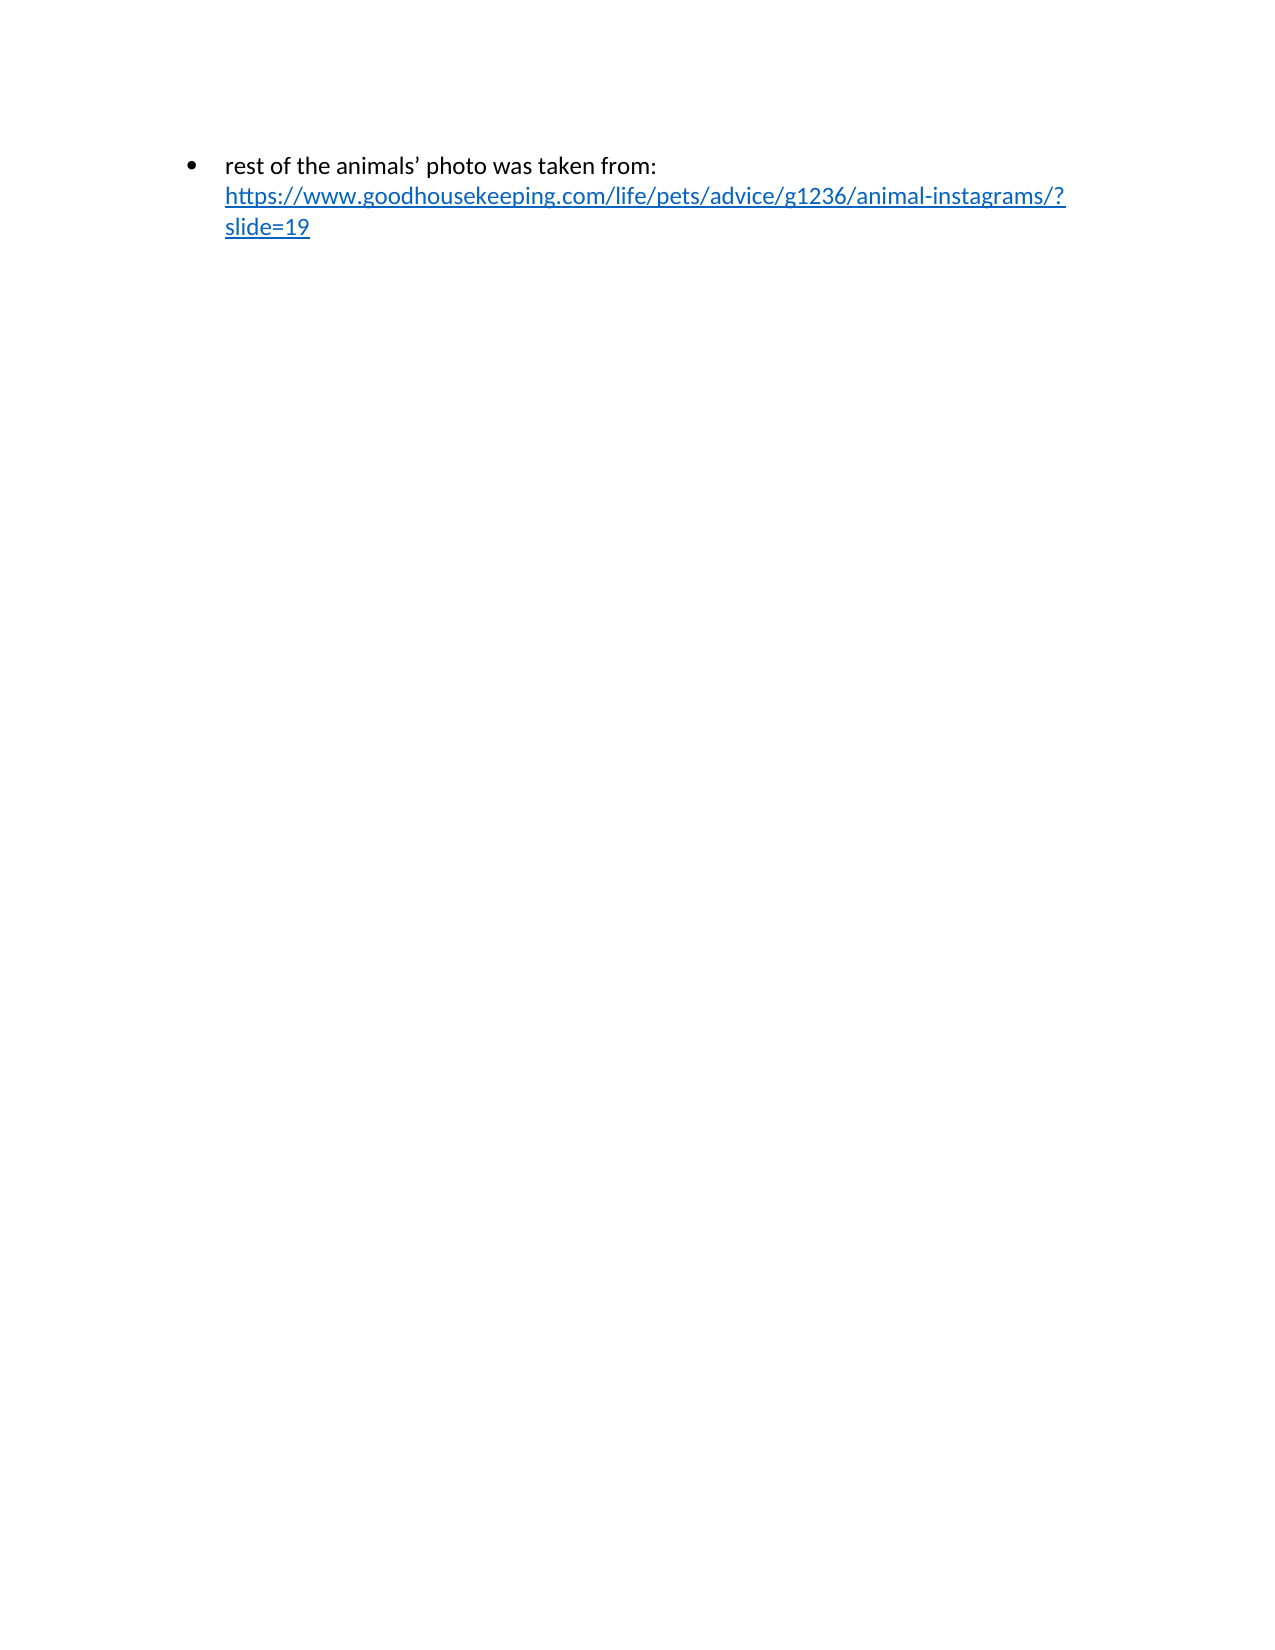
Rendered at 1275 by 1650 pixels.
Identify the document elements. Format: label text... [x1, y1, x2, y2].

list rest of the animals’ photo was taken from: https://www.goodhousekeeping.com/life/pets/advice/g1236/animal-instagrams/?slide=19 [187, 150, 1125, 242]
